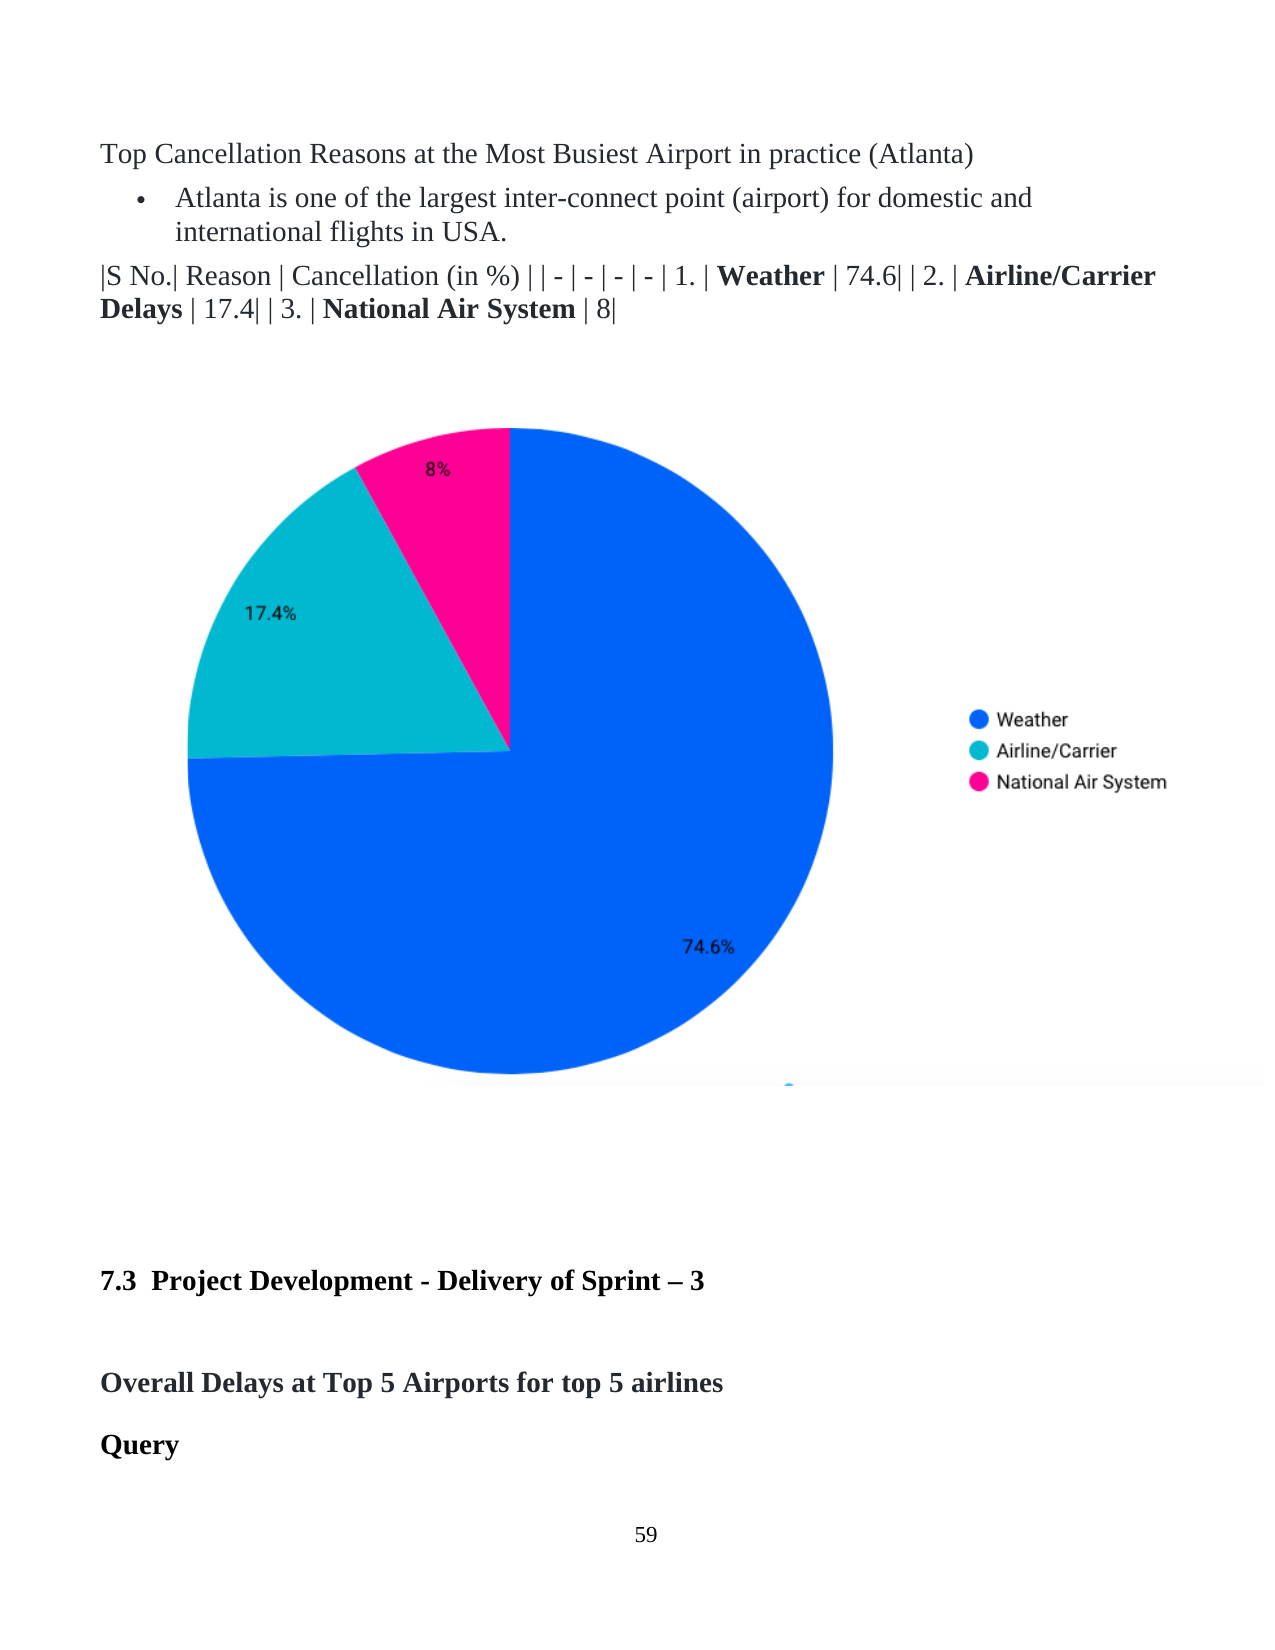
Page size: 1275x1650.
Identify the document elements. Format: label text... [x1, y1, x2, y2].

subtitle Project Development - Delivery of Sprint – 3 [100, 1263, 1275, 1297]
text Query [100, 1433, 1275, 1460]
text Overall Delays at Top 5 Airports for top 5 airlines [100, 1365, 1275, 1398]
list Atlanta is one of the largest inter-connect point (airport) for domestic and international flights in USA. [137, 180, 1149, 247]
text |S No.| Reason | Cancellation (in %) | | - | - | - | - | 1. | Weather | 74.6| | 2. | Airline/Carrier Delays | 17.4| | 3. | National Air System | 8| [100, 258, 1169, 325]
picture [187, 428, 1264, 1086]
text Top Cancellation Reasons at the Most Busiest Airport in practice (Atlanta) [100, 136, 1275, 170]
